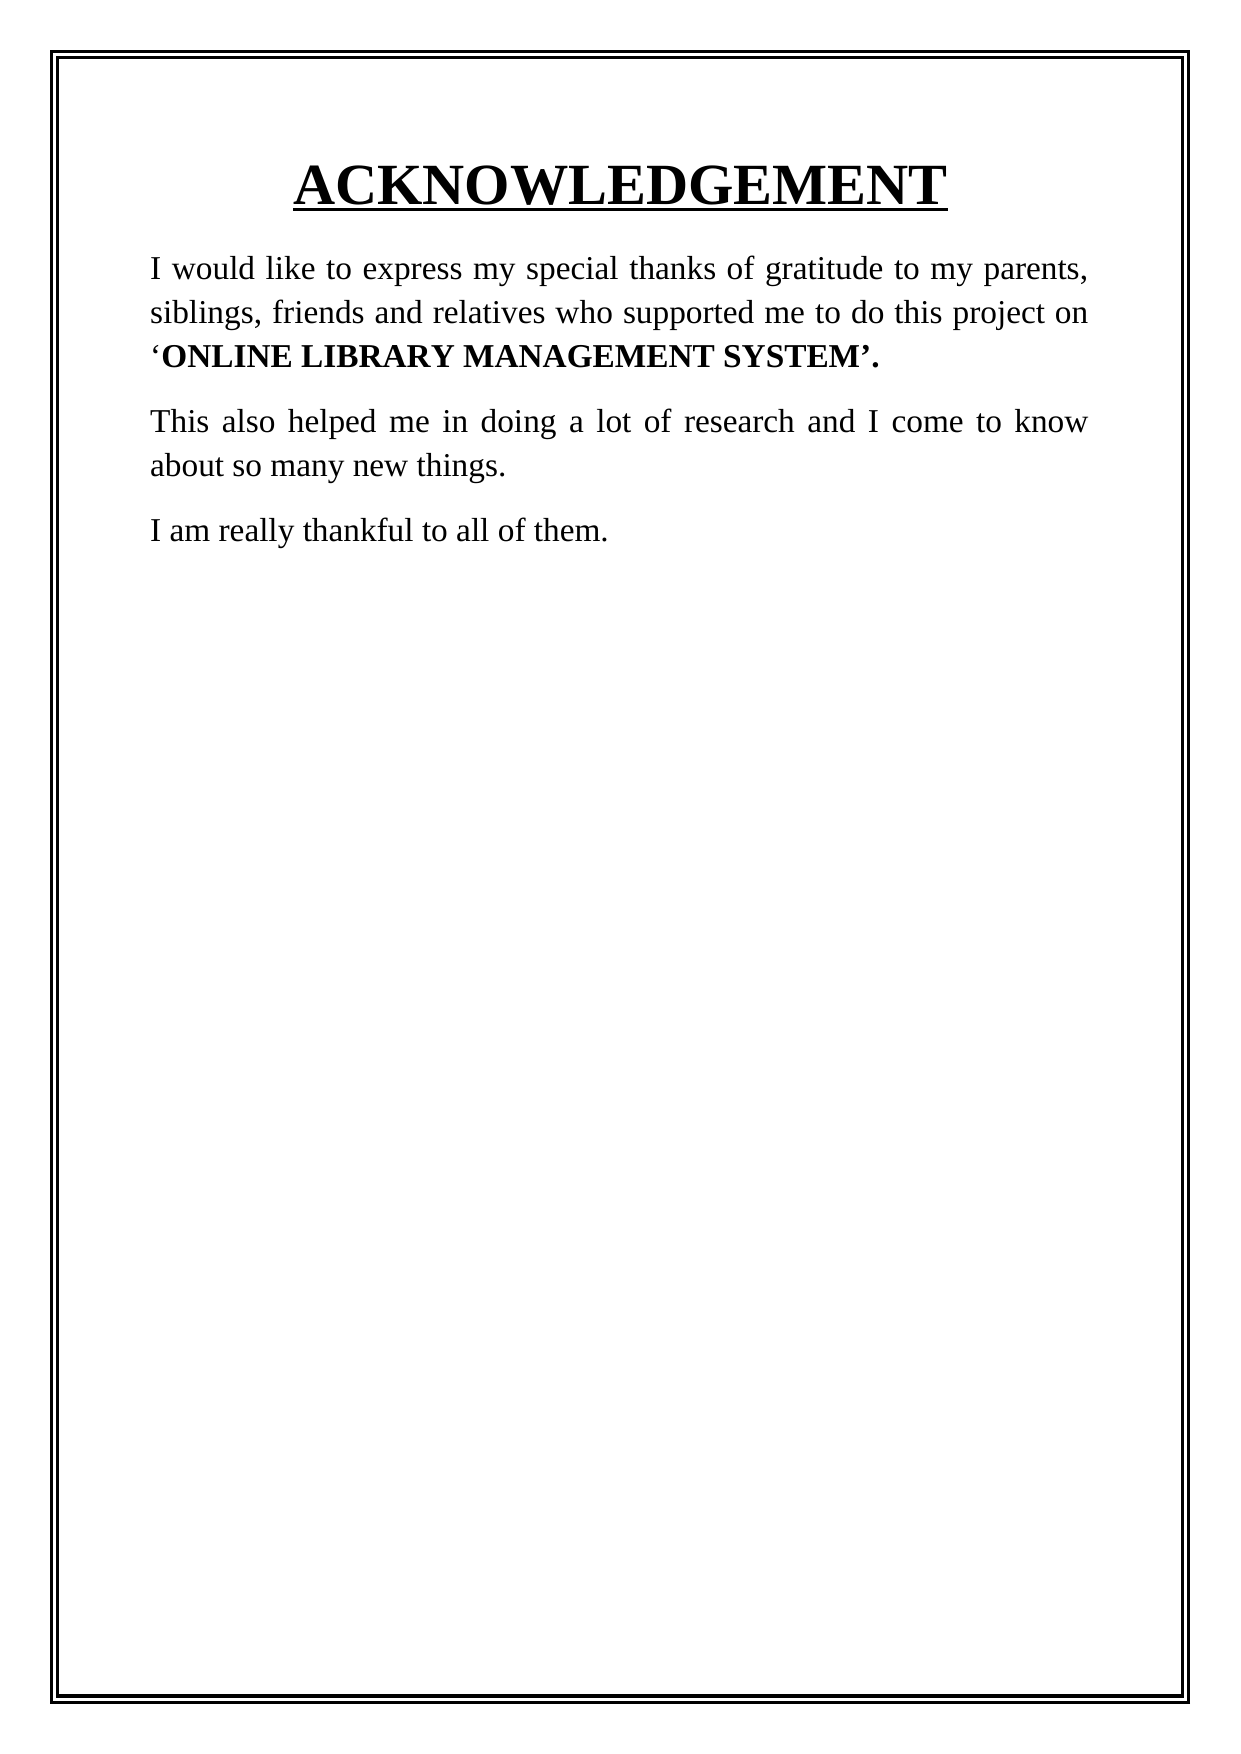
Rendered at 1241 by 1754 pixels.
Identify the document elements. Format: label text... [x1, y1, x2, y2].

text I would like to express my special thanks of gratitude to my parents, siblings, friends and relatives who supported me to do this project on ‘ONLINE LIBRARY MANAGEMENT SYSTEM’. [150, 248, 1090, 374]
text ACKNOWLEDGEMENT [150, 150, 1090, 217]
text I am really thankful to all of them. [150, 510, 1090, 548]
text This also helped me in doing a lot of research and I come to know about so many new things. [150, 401, 1090, 483]
